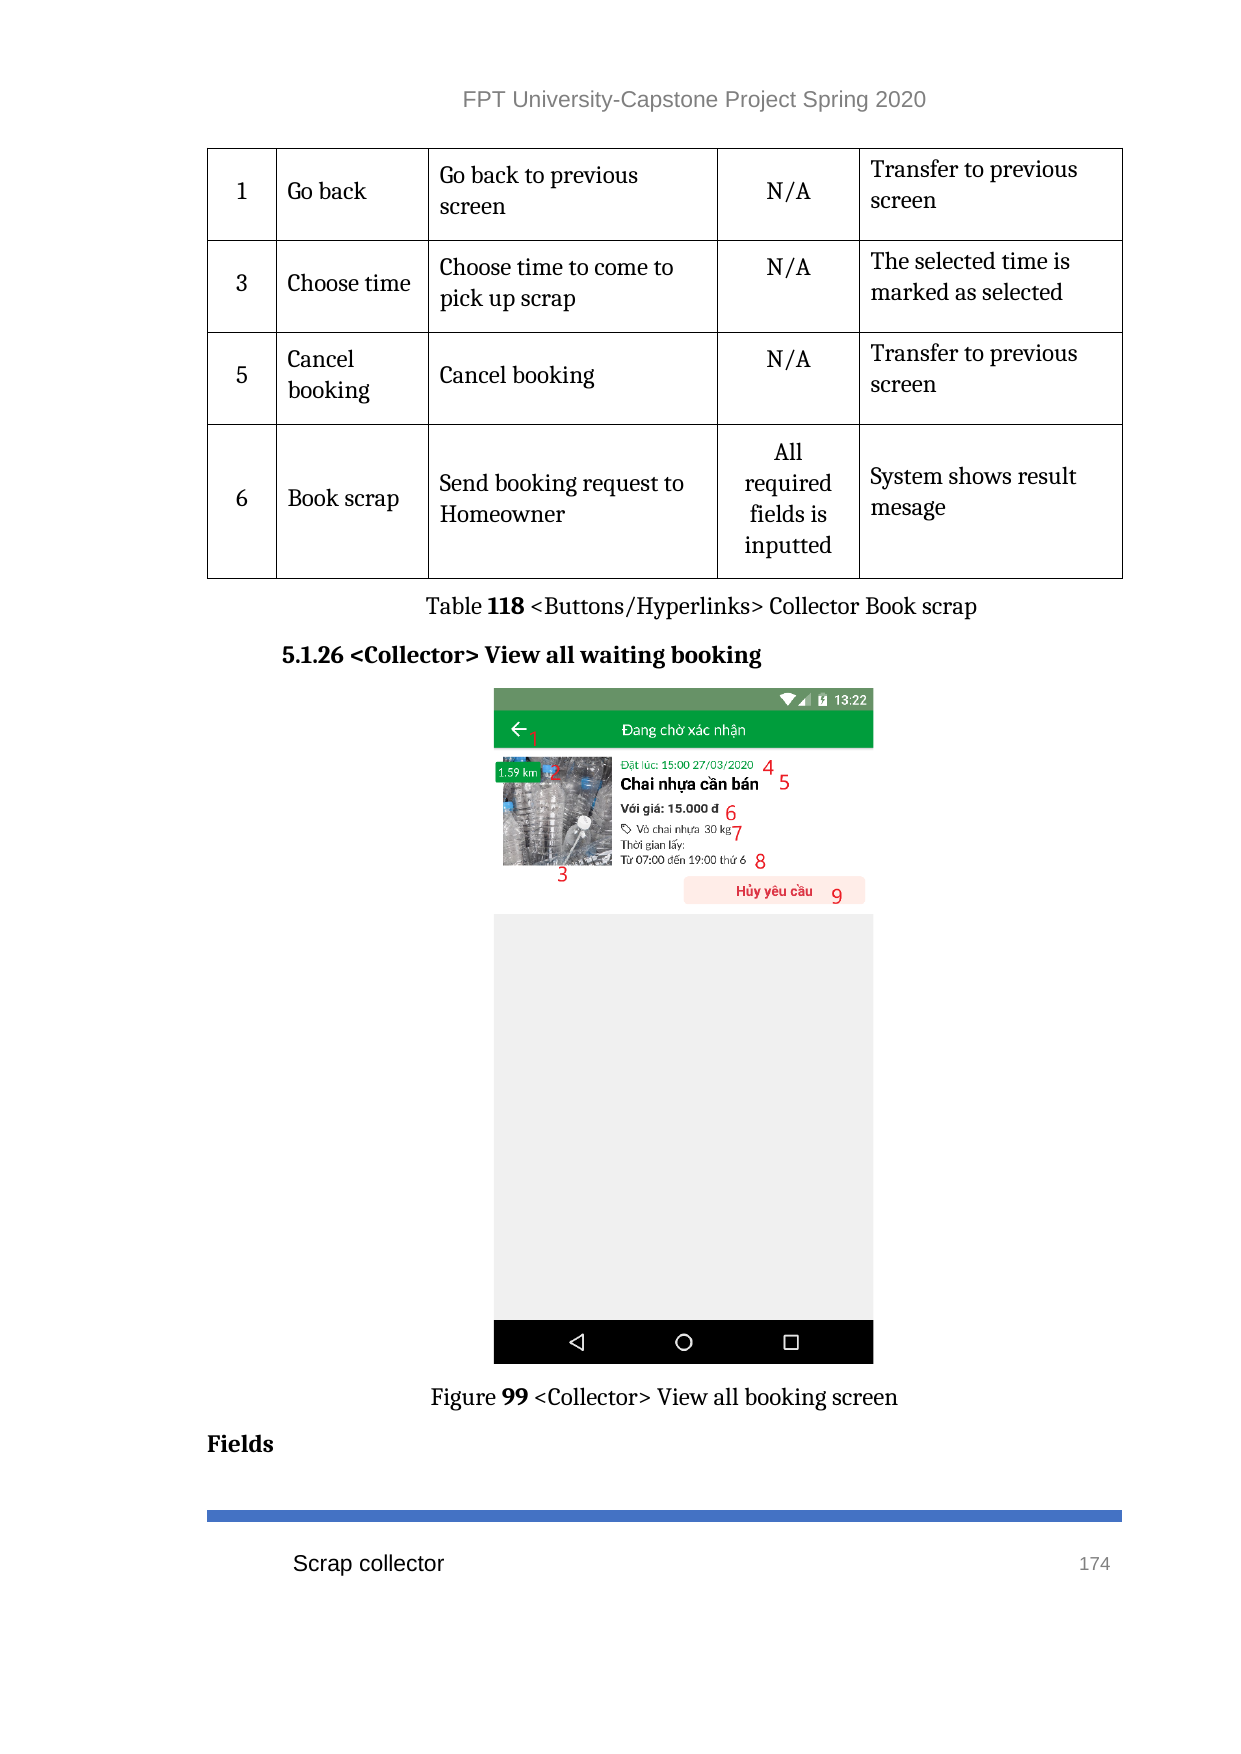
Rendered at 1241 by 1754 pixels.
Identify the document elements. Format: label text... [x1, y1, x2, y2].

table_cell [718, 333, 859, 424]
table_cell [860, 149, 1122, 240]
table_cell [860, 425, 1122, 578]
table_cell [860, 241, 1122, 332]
subtitle 5.1.26 <Collector> View all waiting booking [282, 641, 1122, 670]
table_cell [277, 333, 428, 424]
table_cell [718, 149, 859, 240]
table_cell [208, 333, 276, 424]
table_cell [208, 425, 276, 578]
picture [493, 688, 874, 1364]
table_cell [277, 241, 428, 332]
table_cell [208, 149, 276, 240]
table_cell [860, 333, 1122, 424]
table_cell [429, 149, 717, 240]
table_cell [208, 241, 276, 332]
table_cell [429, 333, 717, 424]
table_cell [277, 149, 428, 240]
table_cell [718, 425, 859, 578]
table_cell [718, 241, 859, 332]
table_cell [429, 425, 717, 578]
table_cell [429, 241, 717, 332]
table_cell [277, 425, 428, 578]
text Fields [207, 1430, 1122, 1459]
